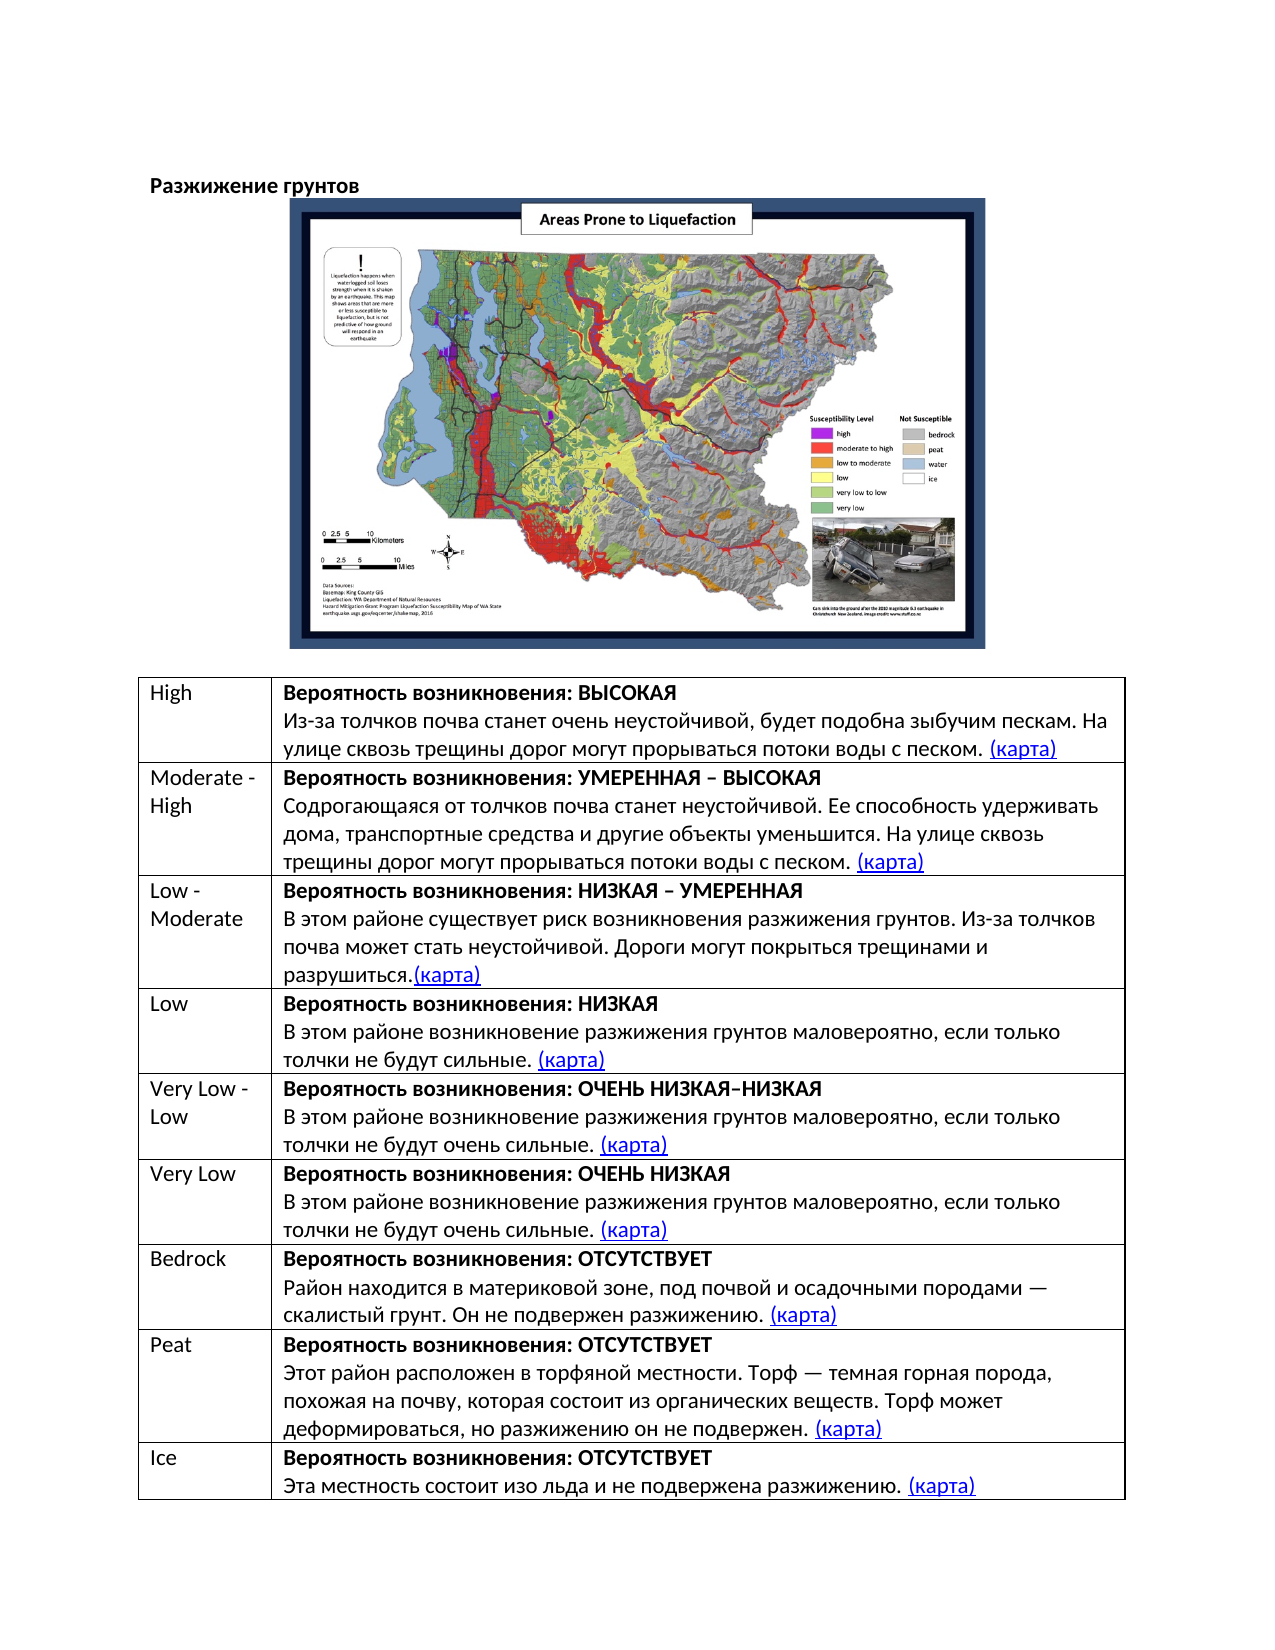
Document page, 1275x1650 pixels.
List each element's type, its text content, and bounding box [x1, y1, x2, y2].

table_cell Вероятность возникновения: ОТСУТСТВУЕТ Этот район расположен в торфяной местности. Торф — темная горная порода, похожая на почву, которая состоит из органических веществ. Торф может деформироваться, но разжижению он не подвержен. (карта) [272, 1330, 1124, 1442]
table_cell Вероятность возникновения: ОТСУТСТВУЕТ Район находится в материковой зоне, под почвой и осадочными породами — скалистый грунт. Он не подвержен разжижению. (карта) [272, 1245, 1124, 1329]
table_cell Low -Moderate [139, 876, 271, 988]
table_cell Вероятность возникновения: НИЗКАЯ В этом районе возникновение разжижения грунтов маловероятно, если только толчки не будут сильные. (карта) [272, 989, 1124, 1073]
subtitle Разжижение грунтов [150, 171, 1125, 199]
table_cell Вероятность возникновения: ОЧЕНЬ НИЗКАЯ В этом районе возникновение разжижения грунтов маловероятно, если только толчки не будут очень сильные. (карта) [272, 1160, 1124, 1243]
table_cell Bedrock [139, 1245, 271, 1329]
table_cell Вероятность возникновения: ОТСУТСТВУЕТ Эта местность состоит изо льда и не подвержена разжижению. (карта) [272, 1443, 1124, 1499]
table_cell Вероятность возникновения: ОЧЕНЬ НИЗКАЯ–НИЗКАЯ В этом районе возникновение разжижения грунтов маловероятно, если только толчки не будут очень сильные. (карта) [272, 1074, 1124, 1158]
table_cell Вероятность возникновения: НИЗКАЯ – УМЕРЕННАЯ В этом районе существует риск возникновения разжижения грунтов. Из-за толчков почва может стать неустойчивой. Дороги могут покрыться трещинами и разрушиться.(карта) [272, 876, 1124, 988]
table_cell Moderate - High [139, 763, 271, 875]
table_cell Very Low [139, 1160, 271, 1243]
picture [289, 198, 986, 649]
table_cell Вероятность возникновения: УМЕРЕННАЯ – ВЫСОКАЯ Содрогающаяся от толчков почва станет неустойчивой. Ее способность удерживать дома, транспортные средства и другие объекты уменьшится. На улице сквозь трещины дорог могут прорываться потоки воды с песком. (карта) [272, 763, 1124, 875]
table_header Вероятность возникновения: ВЫСОКАЯ Из-за толчков почва станет очень неустойчивой, будет подобна зыбучим пескам. На улице сквозь трещины дорог могут прорываться потоки воды с песком. (карта) [272, 678, 1124, 762]
table_cell Very Low -Low [139, 1074, 271, 1158]
table_cell Peat [139, 1330, 271, 1442]
table_cell Ice [139, 1443, 271, 1499]
table_cell Low [139, 989, 271, 1073]
table_header High [139, 678, 271, 762]
